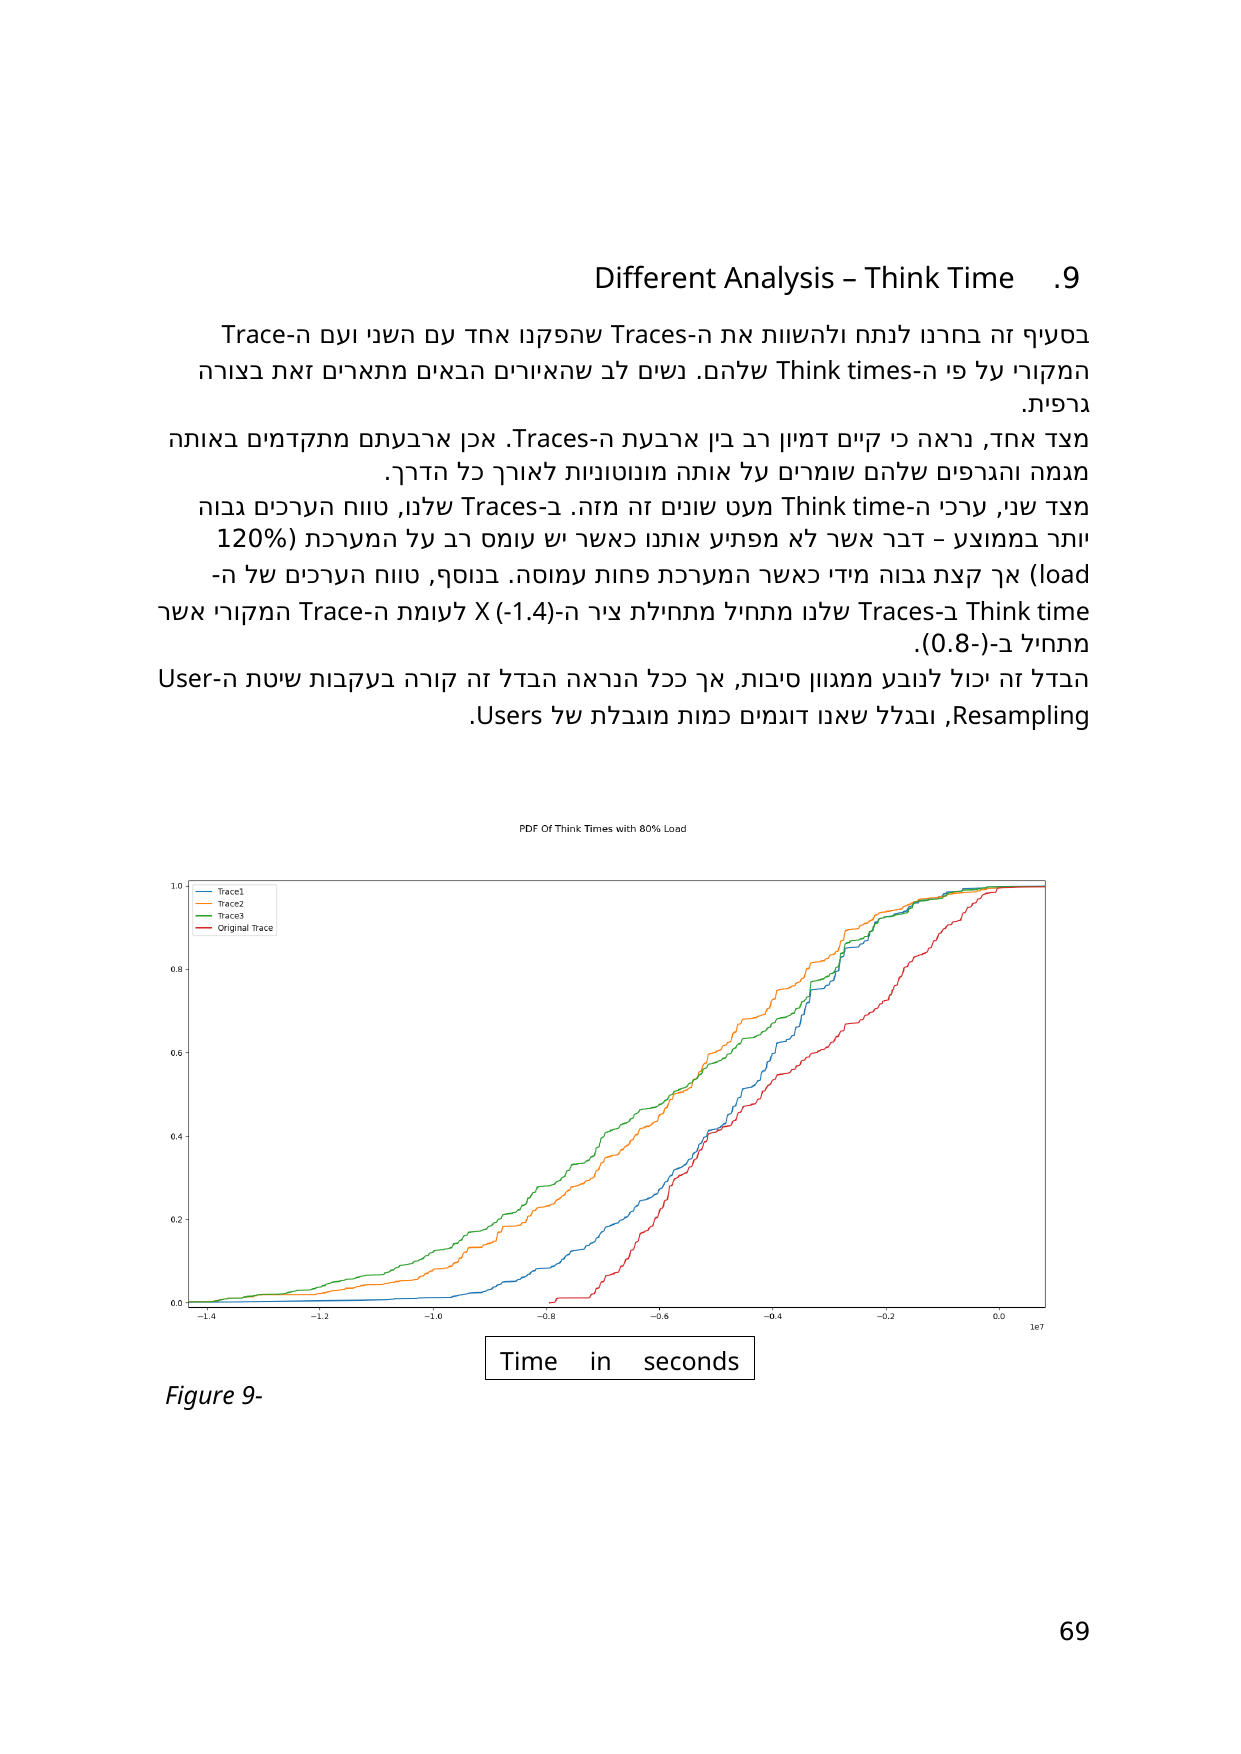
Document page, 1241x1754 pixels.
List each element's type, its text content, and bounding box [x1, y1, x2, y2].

picture [50, 815, 1155, 1368]
text בסעיף זה בחרנו לנתח ולהשוות את ה-Traces שהפקנו אחד עם השני ועם ה-Trace המקורי על פי ה-Think times שלהם. נשים לב שהאיורים הבאים מתארים זאת בצורה גרפית. מצד אחד, נראה כי קיים דמיון רב בין ארבעת ה-Traces. אכן ארבעתם מתקדמים באותה מגמה והגרפים שלהם שומרים על אותה מונוטוניות לאורך כל הדרך. מצד שני, ערכי ה-Think time מעט שונים זה מזה. ב-Traces שלנו, טווח הערכים גבוה יותר בממוצע – דבר אשר לא מפתיע אותנו כאשר יש עומס רב על המערכת (120% load) אך קצת גבוה מידי כאשר המערכת פחות עמוסה. בנוסף, טווח הערכים של ה-Think time ב-Traces שלנו מתחיל מתחילת ציר ה-X (-1.4) לעומת ה-Trace המקורי אשר מתחיל ב-(-0.8). הבדל זה יכול לנובע ממגוון סיבות, אך ככל הנראה הבדל זה קורה בעקבות שיטת ה-User Resampling, ובגלל שאנו דוגמים כמות מוגבלת של Users. [150, 316, 1090, 732]
list Different Analysis – Think Time [150, 257, 1053, 297]
